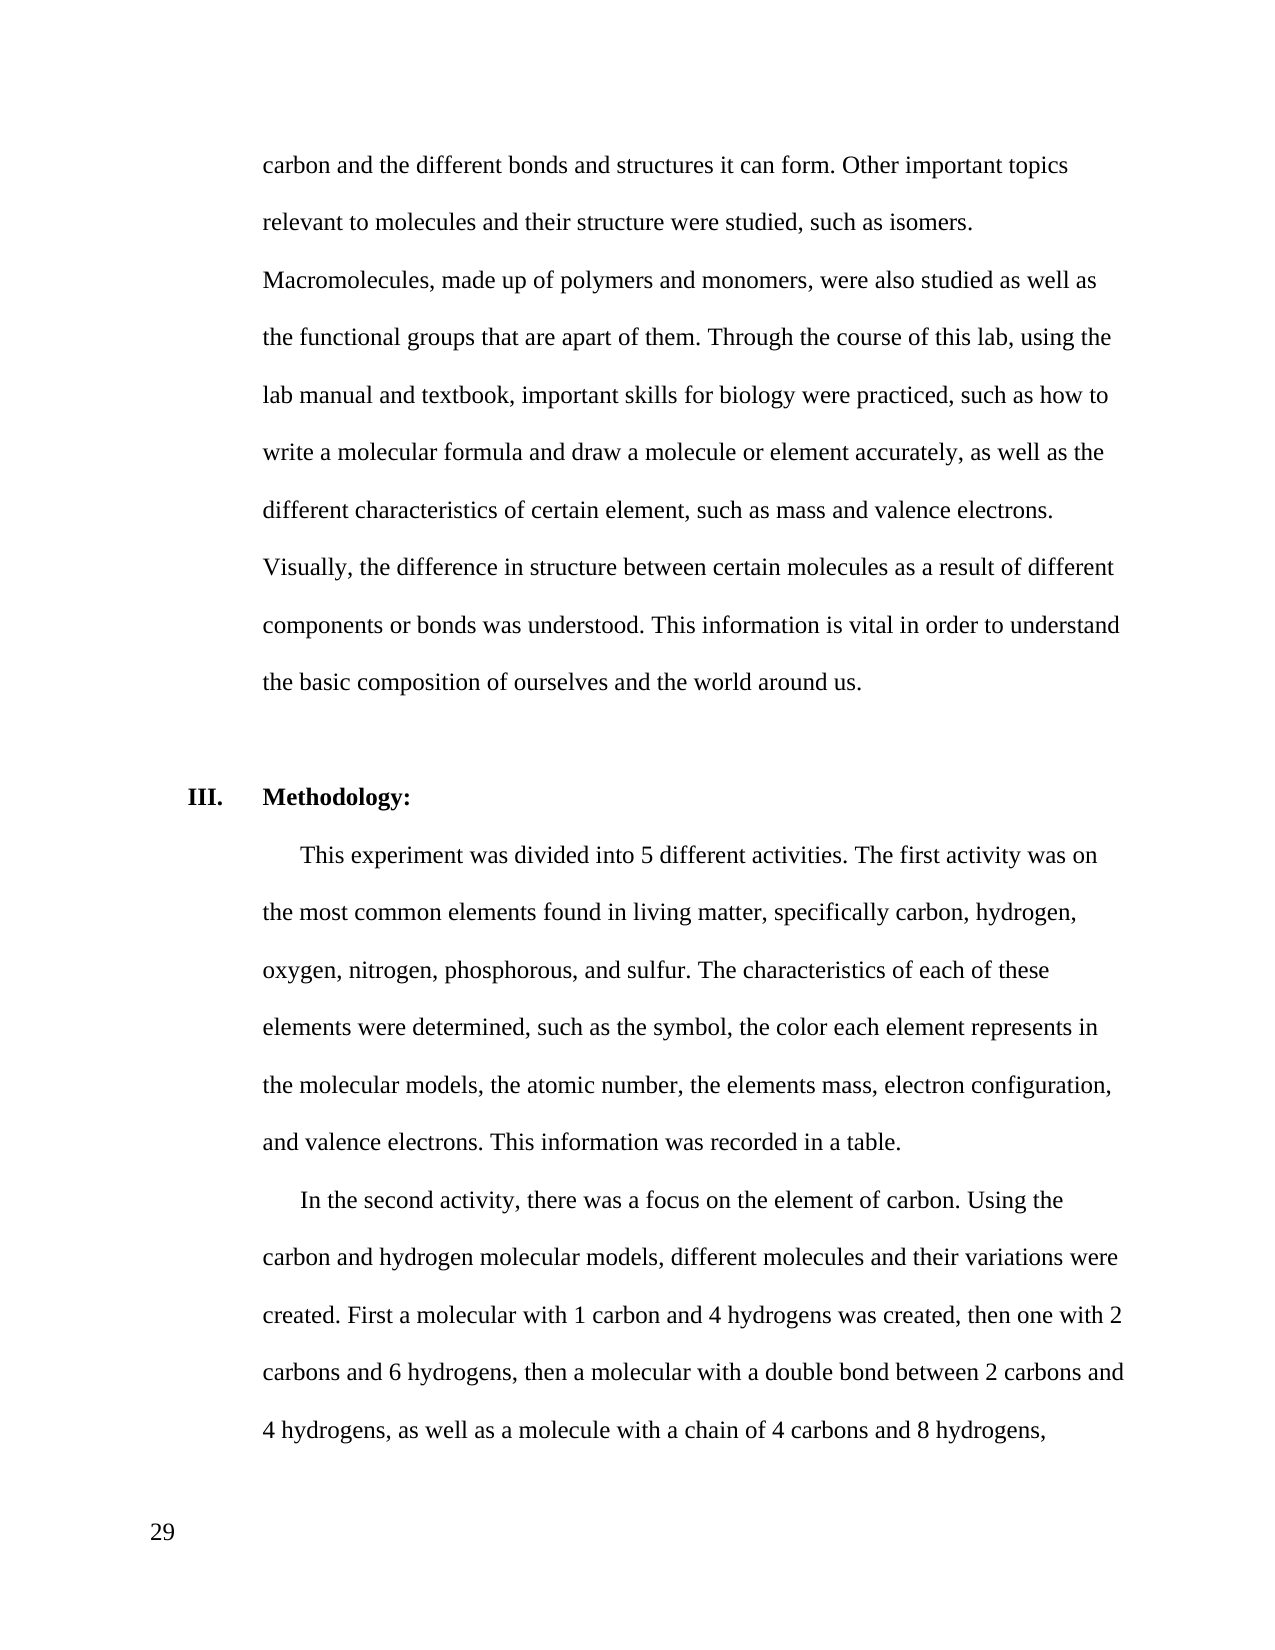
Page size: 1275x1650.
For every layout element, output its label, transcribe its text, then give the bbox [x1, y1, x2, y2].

list Methodology: [187, 782, 1125, 811]
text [262, 150, 1125, 696]
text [262, 1185, 1125, 1444]
text This experiment was divided into 5 different activities. The first activity was on the most common elements found in living matter, specifically carbon, hydrogen, oxygen, nitrogen, phosphorous, and sulfur. The characteristics of each of these elements were determined, such as the symbol, the color each element represents in the molecular models, the atomic number, the elements mass, electron configuration, and valence electrons. This information was recorded in a table. [262, 840, 1125, 1156]
